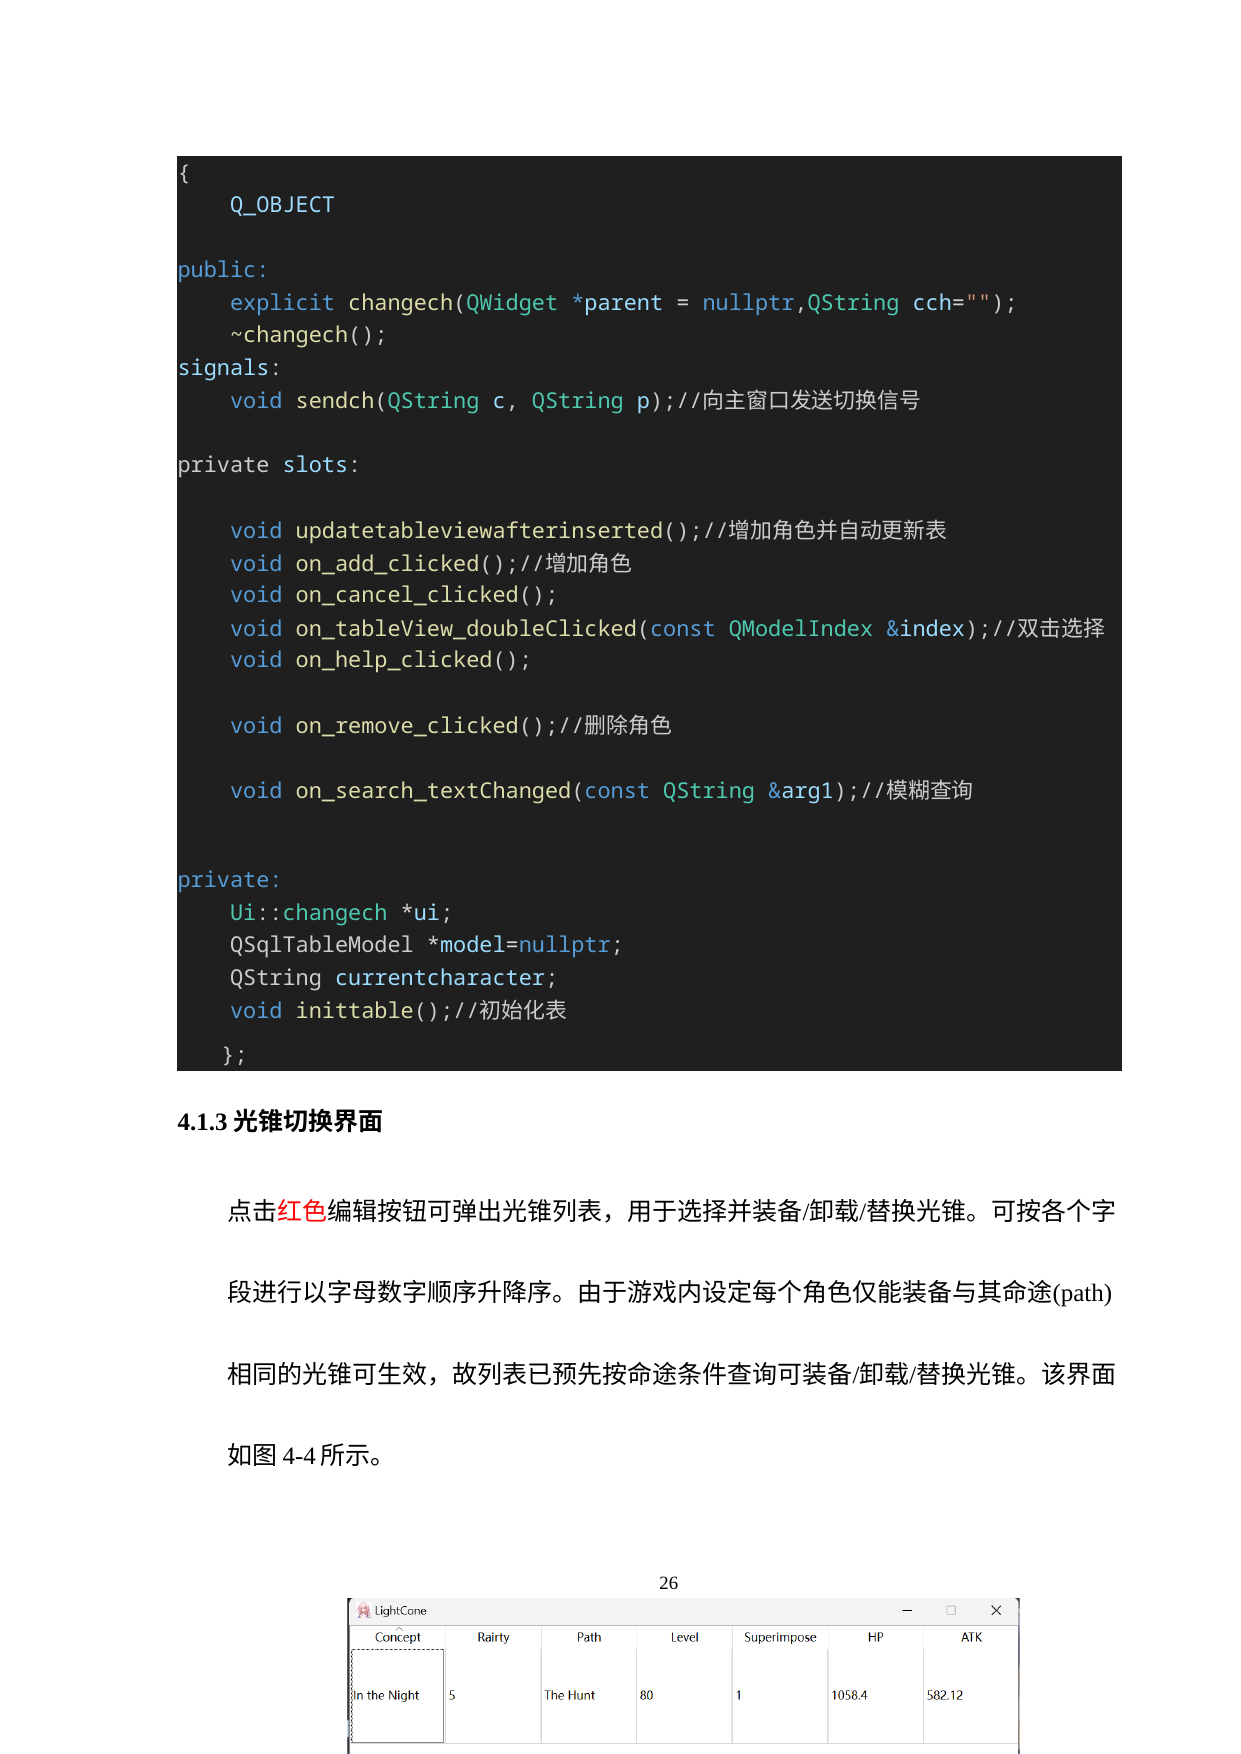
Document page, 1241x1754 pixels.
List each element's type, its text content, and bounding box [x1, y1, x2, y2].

text 点击红色编辑按钮可弹出光锥列表，用于选择并装备/卸载/替换光锥。可按各个字段进行以字母数字顺序升降序。由于游戏内设定每个角色仅能装备与其命途(path)相同的光锥可生效，故列表已预先按命途条件查询可装备/卸载/替换光锥。该界面如图4-4所示。 [227, 1177, 1122, 1486]
text void on_remove_clicked();//删除角色 [177, 708, 1122, 741]
text void inittable();//初始化表 [177, 993, 1122, 1026]
text Ui::changech *ui; [177, 896, 1122, 928]
text private: [177, 863, 1122, 896]
text QString currentcharacter; [177, 961, 1122, 993]
text QSqlTableModel *model=nullptr; [177, 928, 1122, 961]
text void on_add_clicked();//增加角色 [177, 546, 1122, 578]
text void on_cancel_clicked(); [177, 578, 1122, 611]
picture [347, 1598, 1020, 1754]
text public: [177, 253, 1122, 286]
text void on_tableView_doubleClicked(const QModelIndex &index);//双击选择 [177, 611, 1122, 643]
text void updatetableviewafterinserted();//增加角色并自动更新表 [177, 513, 1122, 546]
text void on_search_textChanged(const QString &arg1);//模糊查询 [177, 773, 1122, 806]
text private slots: [177, 448, 1122, 481]
text }; [177, 1038, 1122, 1071]
text Q_OBJECT [177, 188, 1122, 221]
text { [177, 156, 1122, 188]
text ~changech(); [177, 318, 1122, 351]
text explicit changech(QWidget *parent = nullptr,QString cch=""); [177, 286, 1122, 318]
subtitle 光锥切换界面 [177, 1087, 1122, 1152]
text void on_help_clicked(); [177, 643, 1122, 676]
text void sendch(QString c, QString p);//向主窗口发送切换信号 [177, 383, 1122, 416]
text signals: [177, 351, 1122, 383]
